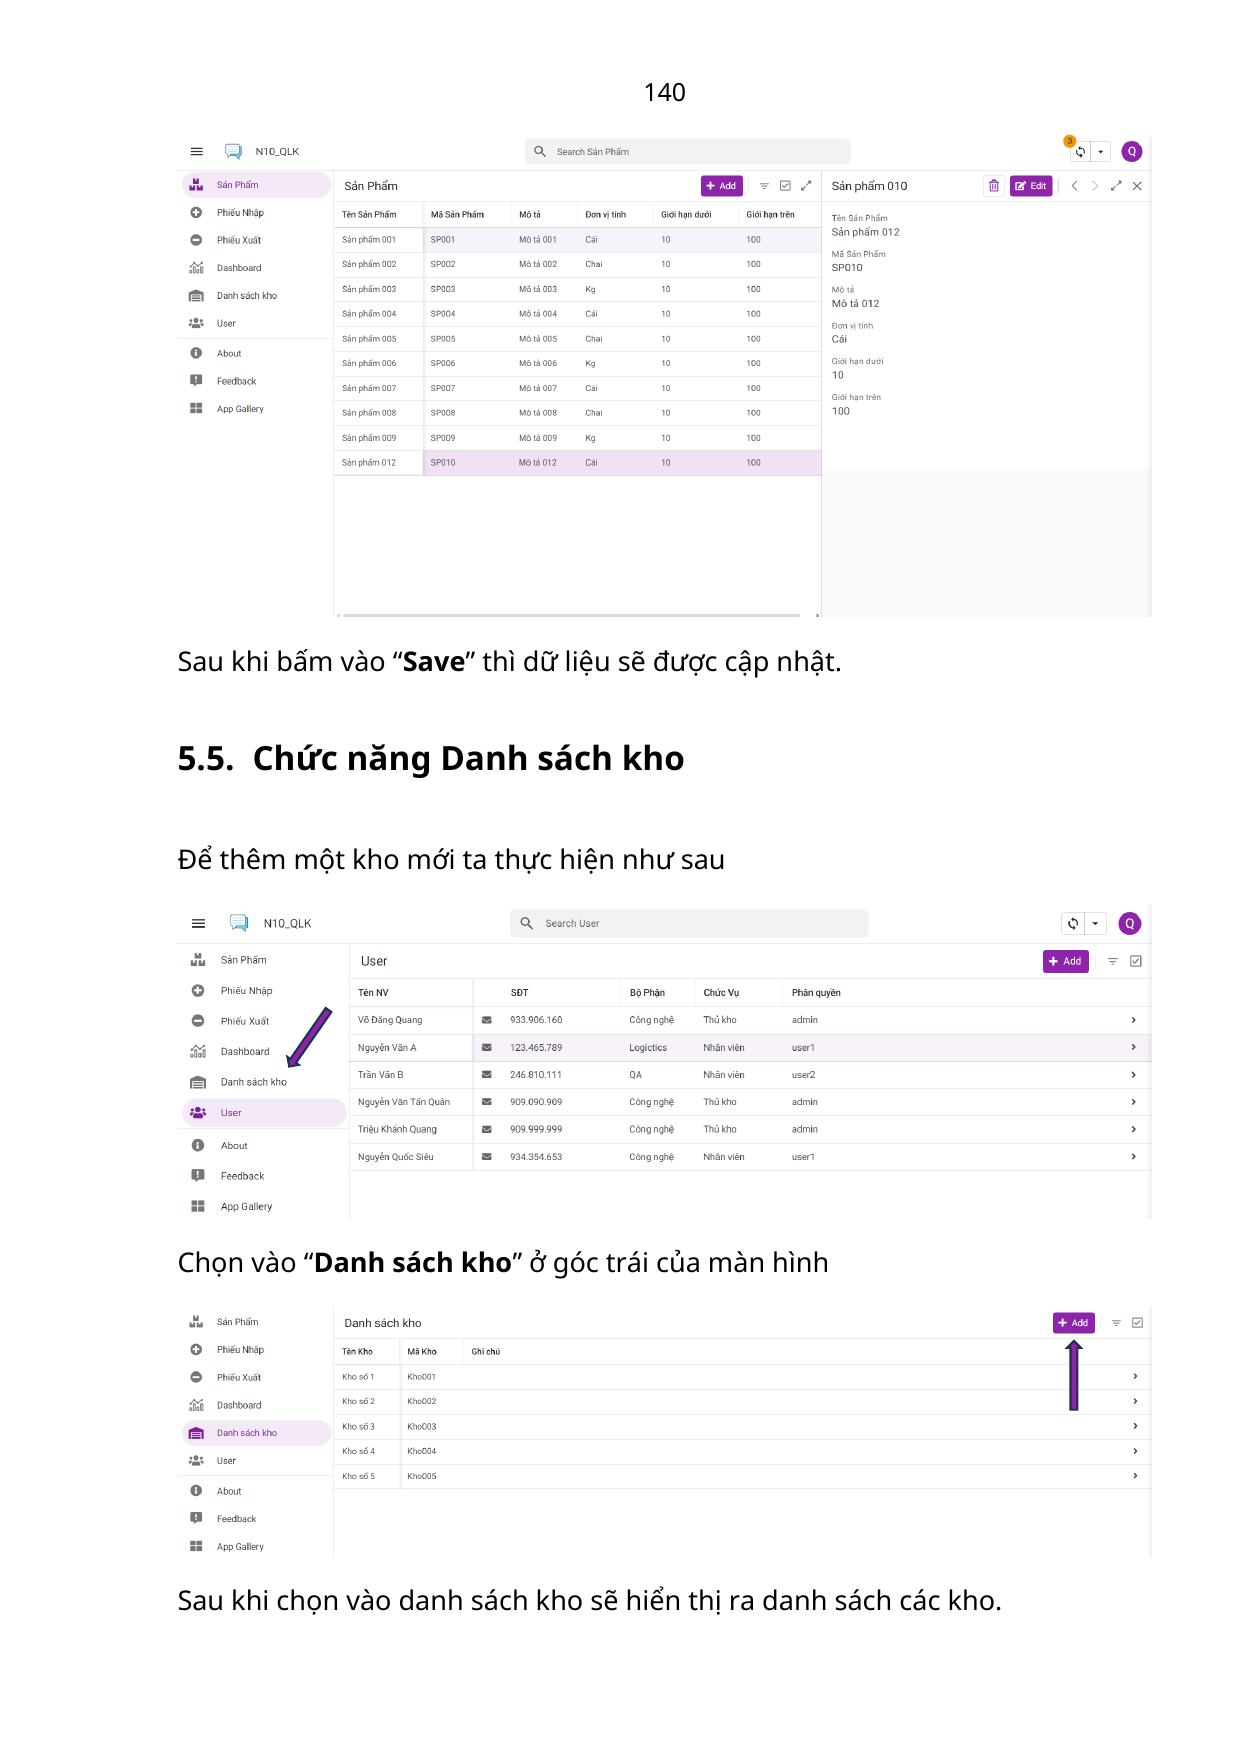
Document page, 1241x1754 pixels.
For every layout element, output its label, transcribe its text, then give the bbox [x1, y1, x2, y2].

picture [177, 133, 1152, 617]
picture [177, 904, 1152, 1219]
text Sau khi bấm vào “Save” thì dữ liệu sẽ được cập nhật. [177, 642, 1152, 679]
text Chọn vào “Danh sách kho” ở góc trái của màn hình [177, 1244, 1152, 1281]
picture [177, 1307, 1152, 1557]
subtitle Chức năng Danh sách kho [177, 735, 1152, 781]
text Để thêm một kho mới ta thực hiện như sau [177, 841, 1152, 878]
text Sau khi chọn vào danh sách kho sẽ hiển thị ra danh sách các kho. [177, 1582, 1152, 1619]
